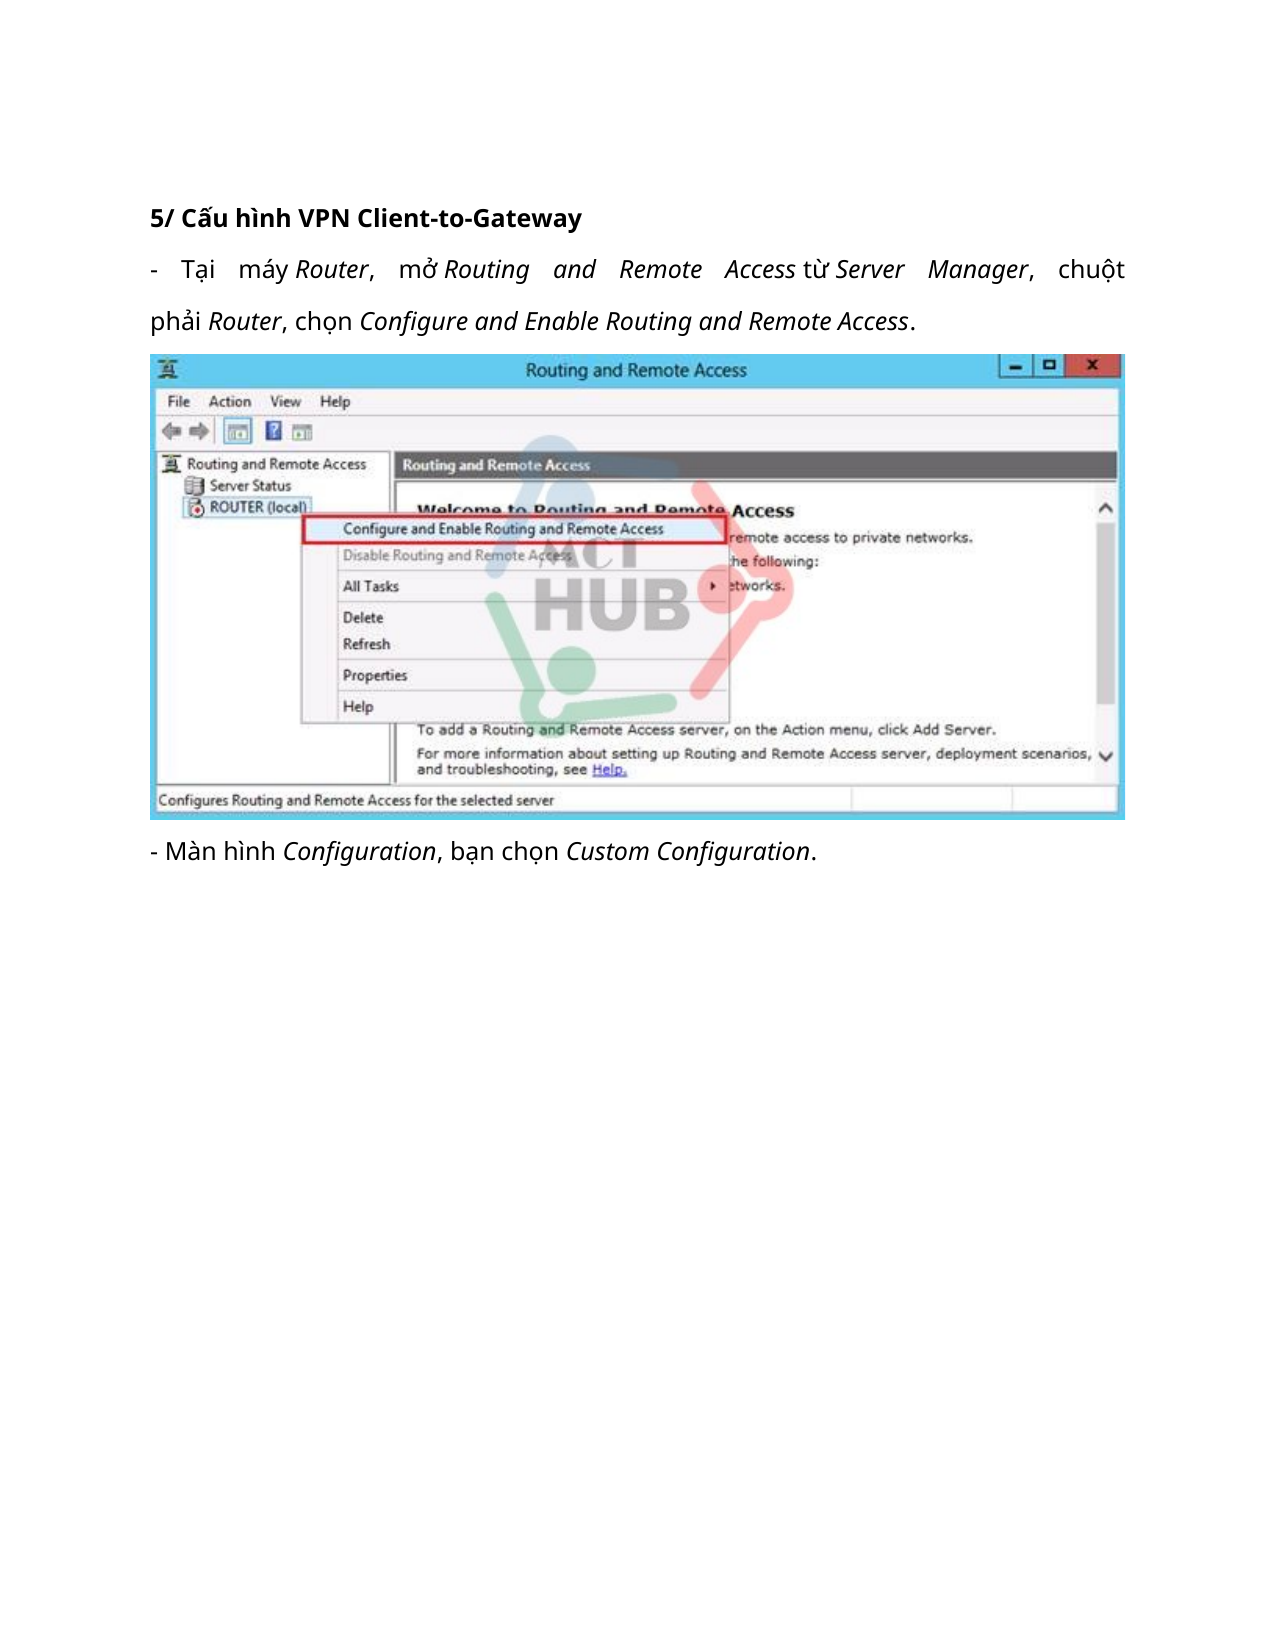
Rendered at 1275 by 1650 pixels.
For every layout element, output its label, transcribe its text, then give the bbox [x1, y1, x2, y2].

text - Màn hình Configuration, bạn chọn Custom Configuration. [150, 834, 1125, 868]
picture [150, 354, 1125, 820]
text - Tại máy Router, mở Routing and Remote Access từ Server Manager, chuột phải Router, chọn Configure and Enable Routing and Remote Access. [150, 252, 1125, 337]
text 5/ Cấu hình VPN Client-to-Gateway [150, 201, 1125, 235]
